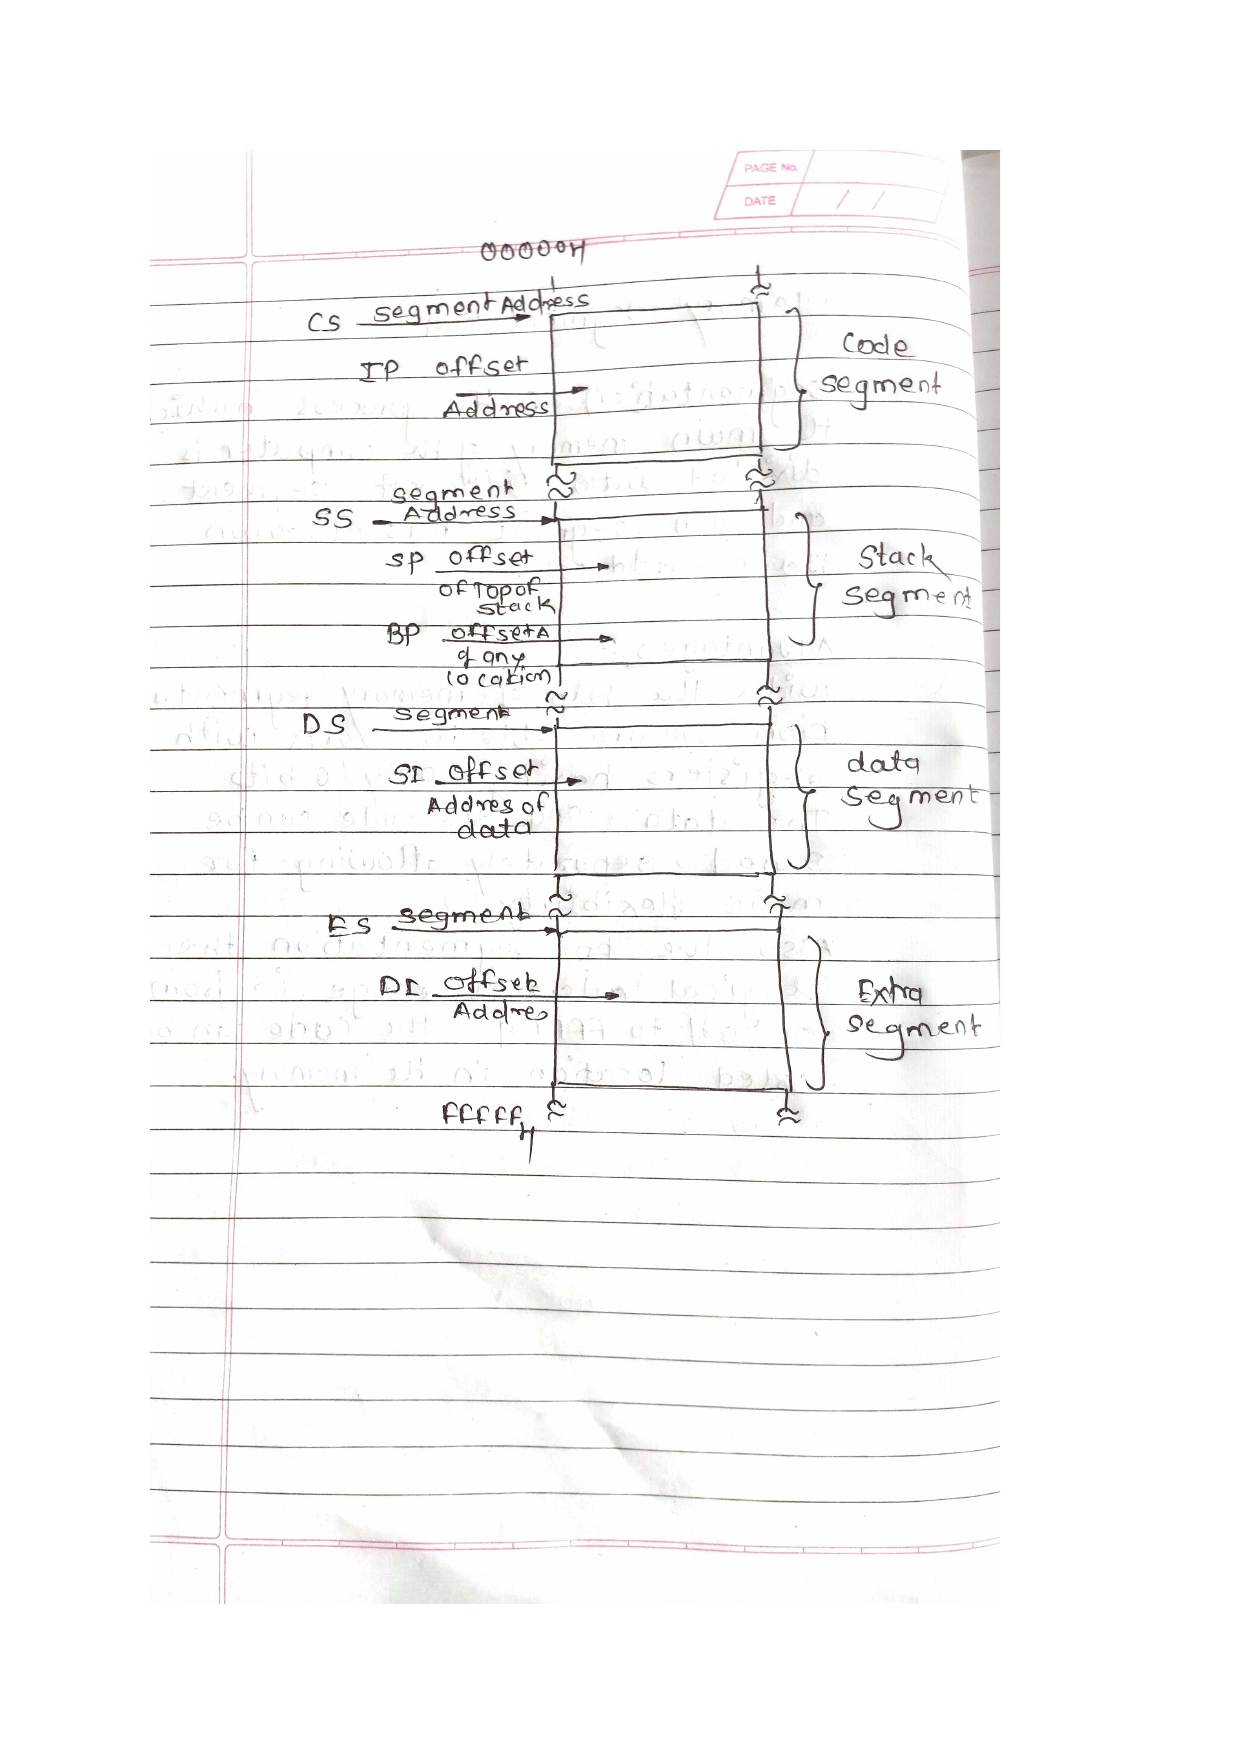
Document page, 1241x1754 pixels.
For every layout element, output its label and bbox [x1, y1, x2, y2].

picture [150, 150, 1001, 1604]
